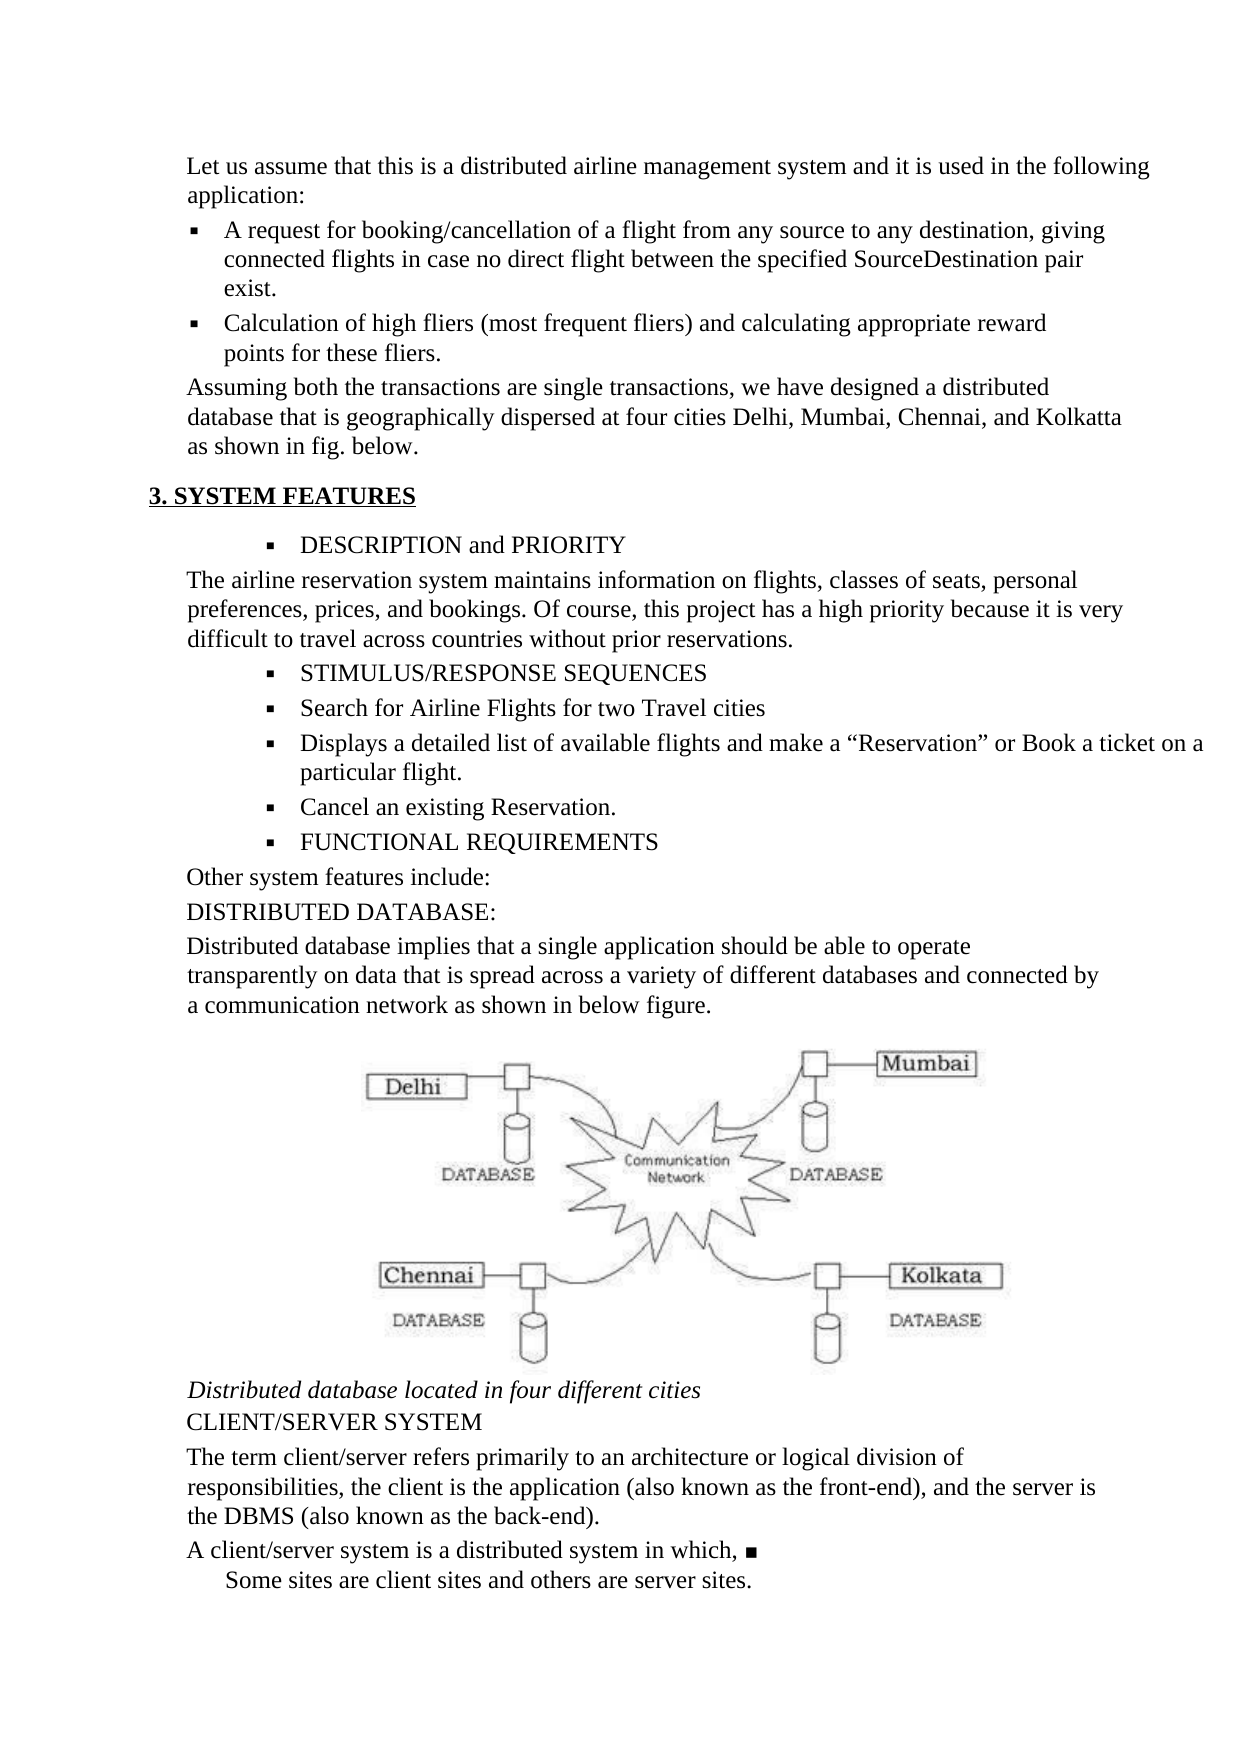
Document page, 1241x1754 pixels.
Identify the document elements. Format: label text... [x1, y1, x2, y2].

text The airline reservation system maintains information on flights, classes of seats, personal preferences, prices, and bookings. Of course, this project has a high priority because it is very difficult to travel across countries without prior reservations. [186, 565, 1124, 652]
text Distributed database implies that a single application should be able to operate transparently on data that is spread across a variety of different databases and connected by a communication network as shown in below figure. [186, 931, 1100, 1019]
list Cancel an existing Reservation. [262, 792, 1225, 821]
picture [361, 1024, 1016, 1375]
list Displays a detailed list of available flights and make a “Reservation” or Book a ticket on a particular flight. [262, 728, 1225, 786]
text Assuming both the transactions are single transactions, we have designed a distributed database that is geographically dispersed at four cities Delhi, Mumbai, Chennai, and Kolkatta as shown in fig. below. [186, 372, 1122, 460]
text Other system features include: [186, 862, 1225, 891]
list STIMULUS/RESPONSE SEQUENCES [262, 658, 1225, 687]
text CLIENT/SERVER SYSTEM [186, 1407, 1225, 1436]
text Distributed database located in four different cities [187, 1375, 1227, 1403]
list Calculation of high fliers (most frequent fliers) and calculating appropriate reward points for these fliers. [186, 308, 1106, 366]
text A client/server system is a distributed system in which, ▪ Some sites are client sites and others are server sites. [186, 1536, 759, 1594]
list A request for booking/cancellation of a flight from any source to any destination, giving connected flights in case no direct flight between the specified SourceDestination pair exist. [186, 215, 1106, 302]
text Let us assume that this is a distributed airline management system and it is used in the following application: [186, 151, 1152, 209]
list DESCRIPTION and PRIORITY [262, 530, 1225, 559]
text The term client/server refers primarily to an architecture or logical division of responsibilities, the client is the application (also known as the front-end), and the server is the DBMS (also known as the back-end). [186, 1442, 1097, 1529]
subtitle 3. SYSTEM FEATURES [148, 481, 1228, 509]
list Search for Airline Flights for two Travel cities [262, 693, 1225, 722]
list FUNCTIONAL REQUIREMENTS [262, 827, 1225, 856]
text DISTRIBUTED DATABASE: [186, 897, 1225, 925]
